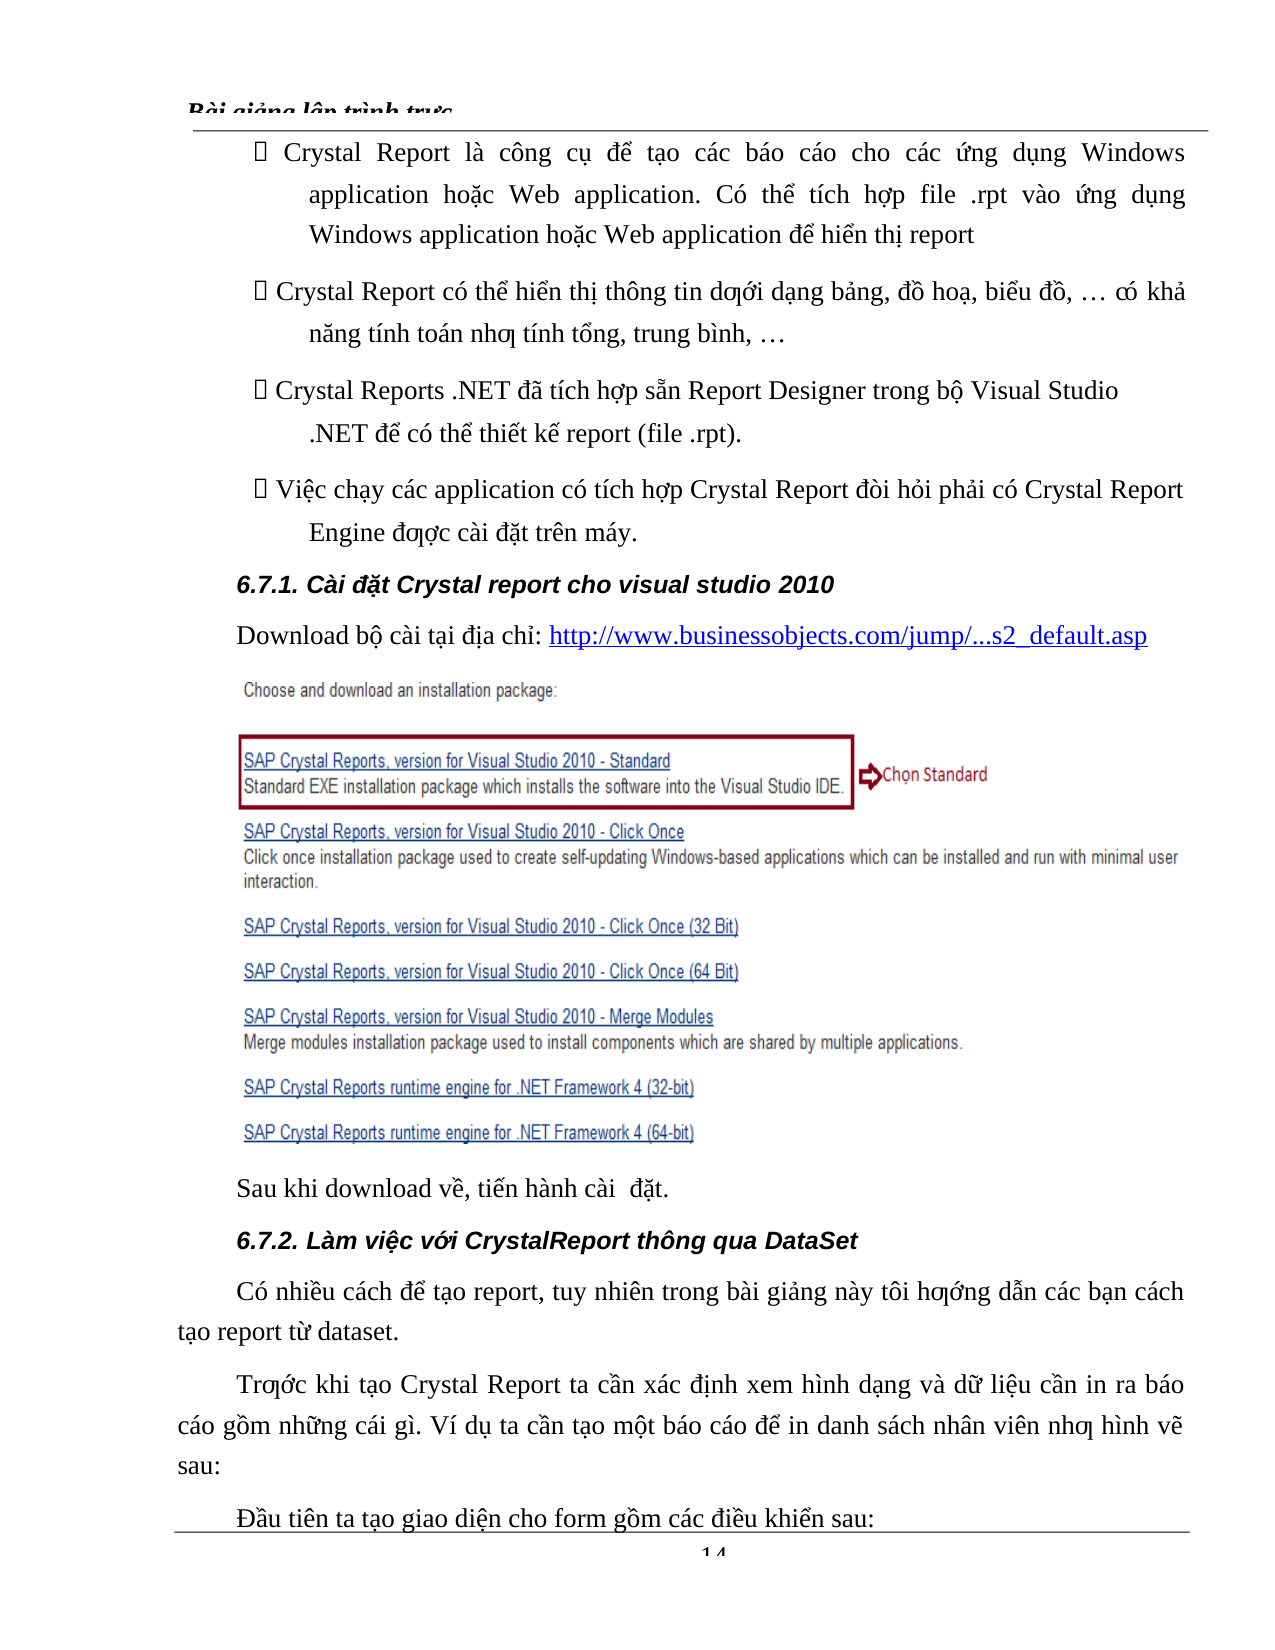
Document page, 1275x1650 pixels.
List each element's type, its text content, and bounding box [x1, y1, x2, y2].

text  Crystal Reports .NET đã tích hợp sẵn Report Designer trong bộ Visual Studio [252, 371, 1239, 407]
list Cài đặt Crystal report cho visual studio 2010 [236, 569, 1239, 598]
text Download bộ cài tại địa chỉ: http://www.businessobjects.com/jump/...s2_default.asp [236, 619, 1239, 650]
text  Crystal Report có thể hiển thị thông tin dƣới dạng bảng, đồ hoạ, biểu đồ, … có khả năng tính toán nhƣ tính tổng, trung bình, … [252, 271, 1186, 349]
text .NET để có thể thiết kế report (file .rpt). [308, 417, 1239, 448]
text  Crystal Report là công cụ để tạo các báo cáo cho các ứng dụng Windows application hoặc Web application. Có thể tích hợp file .rpt vào ứng dụng Windows application hoặc Web application để hiển thị report [252, 132, 1187, 250]
list Làm việc với CrystalReport thông qua DataSet [236, 1226, 1239, 1254]
text Trƣớc khi tạo Crystal Report ta cần xác định xem hình dạng và dữ liệu cần in ra báo cáo gồm những cái gì. Ví dụ ta cần tạo một báo cáo để in danh sách nhân viên nhƣ hình vẽ sau: [177, 1368, 1186, 1480]
text  Việc chạy các application có tích hợp Crystal Report đòi hỏi phải có Crystal Report Engine đƣợc cài đặt trên máy. [252, 470, 1186, 547]
text Sau khi download về, tiến hành cài đặt. [236, 1172, 1239, 1203]
text Đầu tiên ta tạo giao diện cho form gồm các điều khiển sau: [236, 1502, 1239, 1533]
picture [238, 682, 1179, 1144]
text Có nhiều cách để tạo report, tuy nhiên trong bài giảng này tôi hƣớng dẫn các bạn cách tạo report từ dataset. [177, 1275, 1186, 1347]
